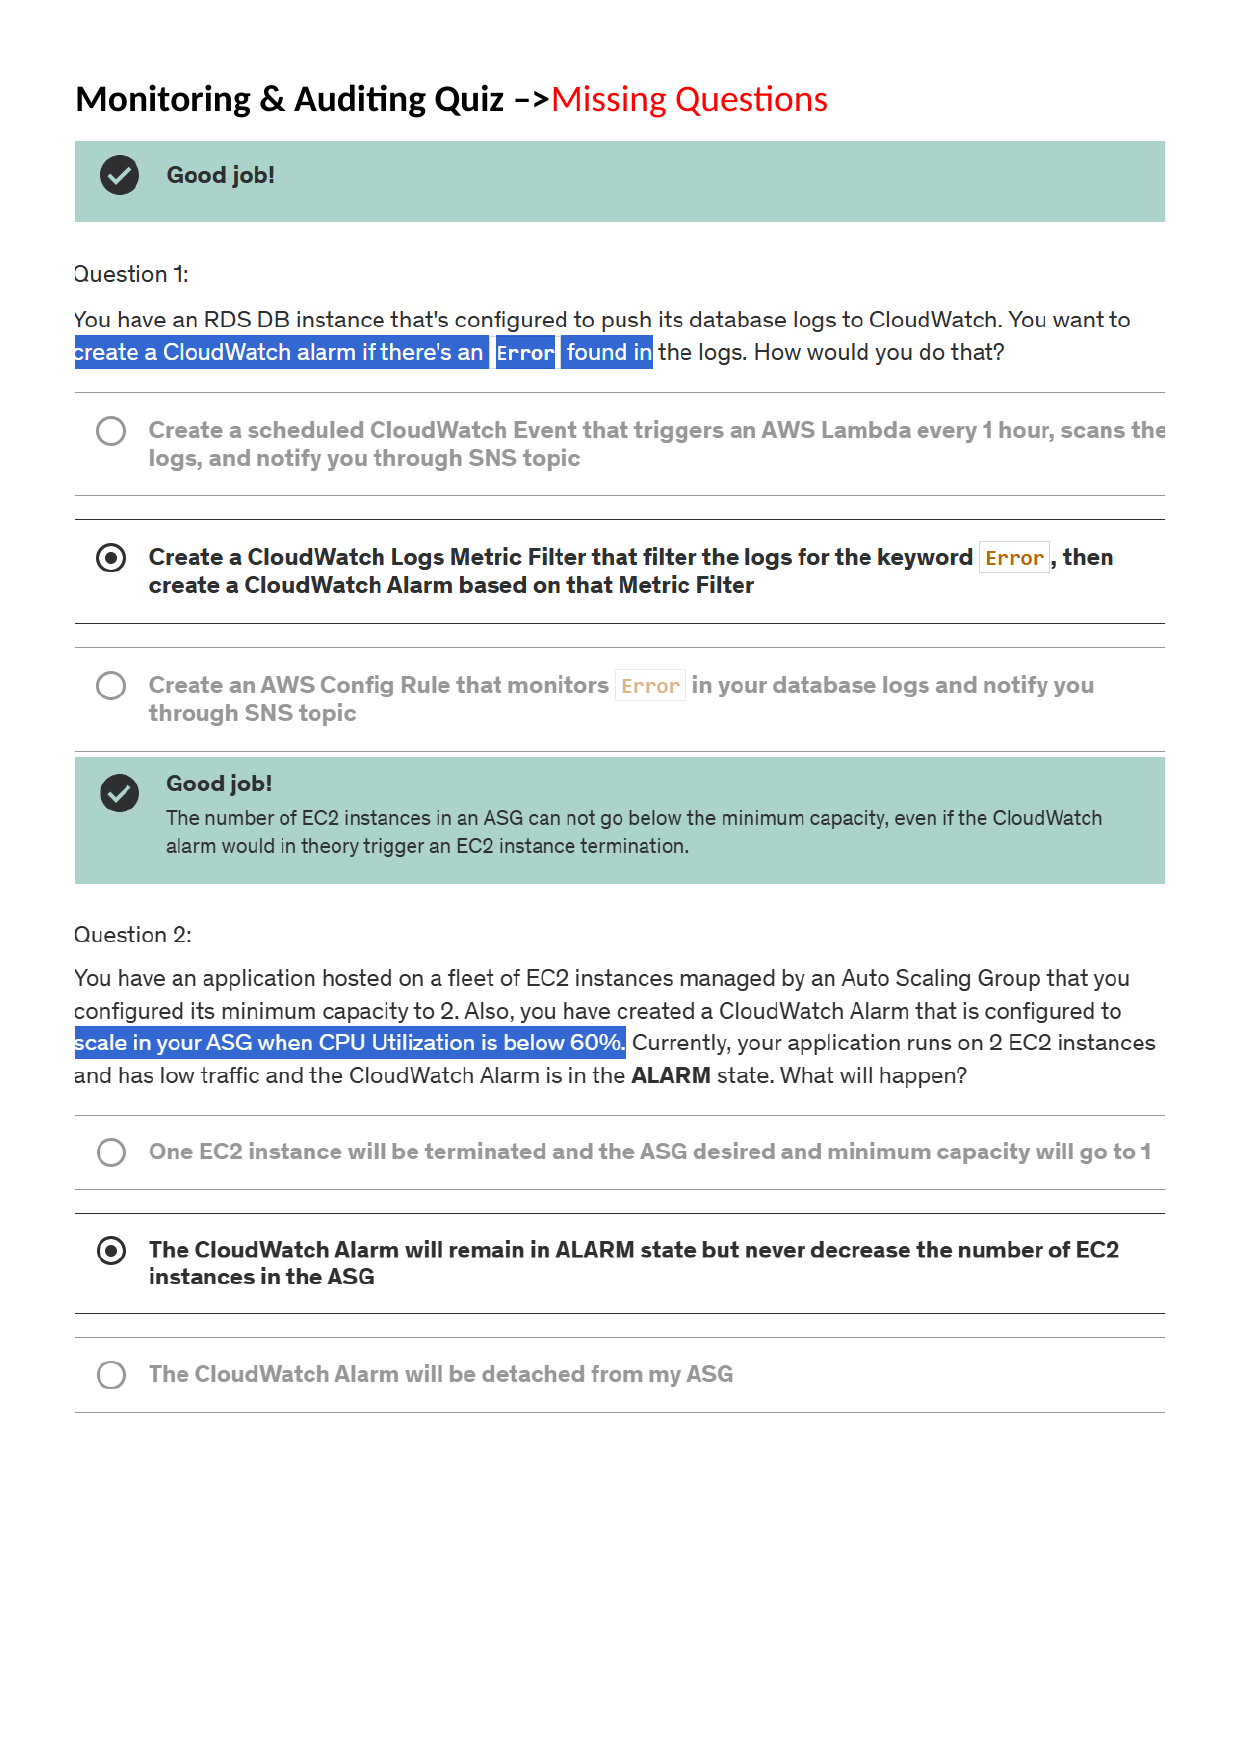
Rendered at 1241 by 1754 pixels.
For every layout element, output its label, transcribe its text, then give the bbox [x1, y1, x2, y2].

picture [75, 757, 1166, 1415]
picture [75, 141, 1166, 756]
text Monitoring & Auditing Quiz –>Missing Questions [75, 75, 1165, 121]
